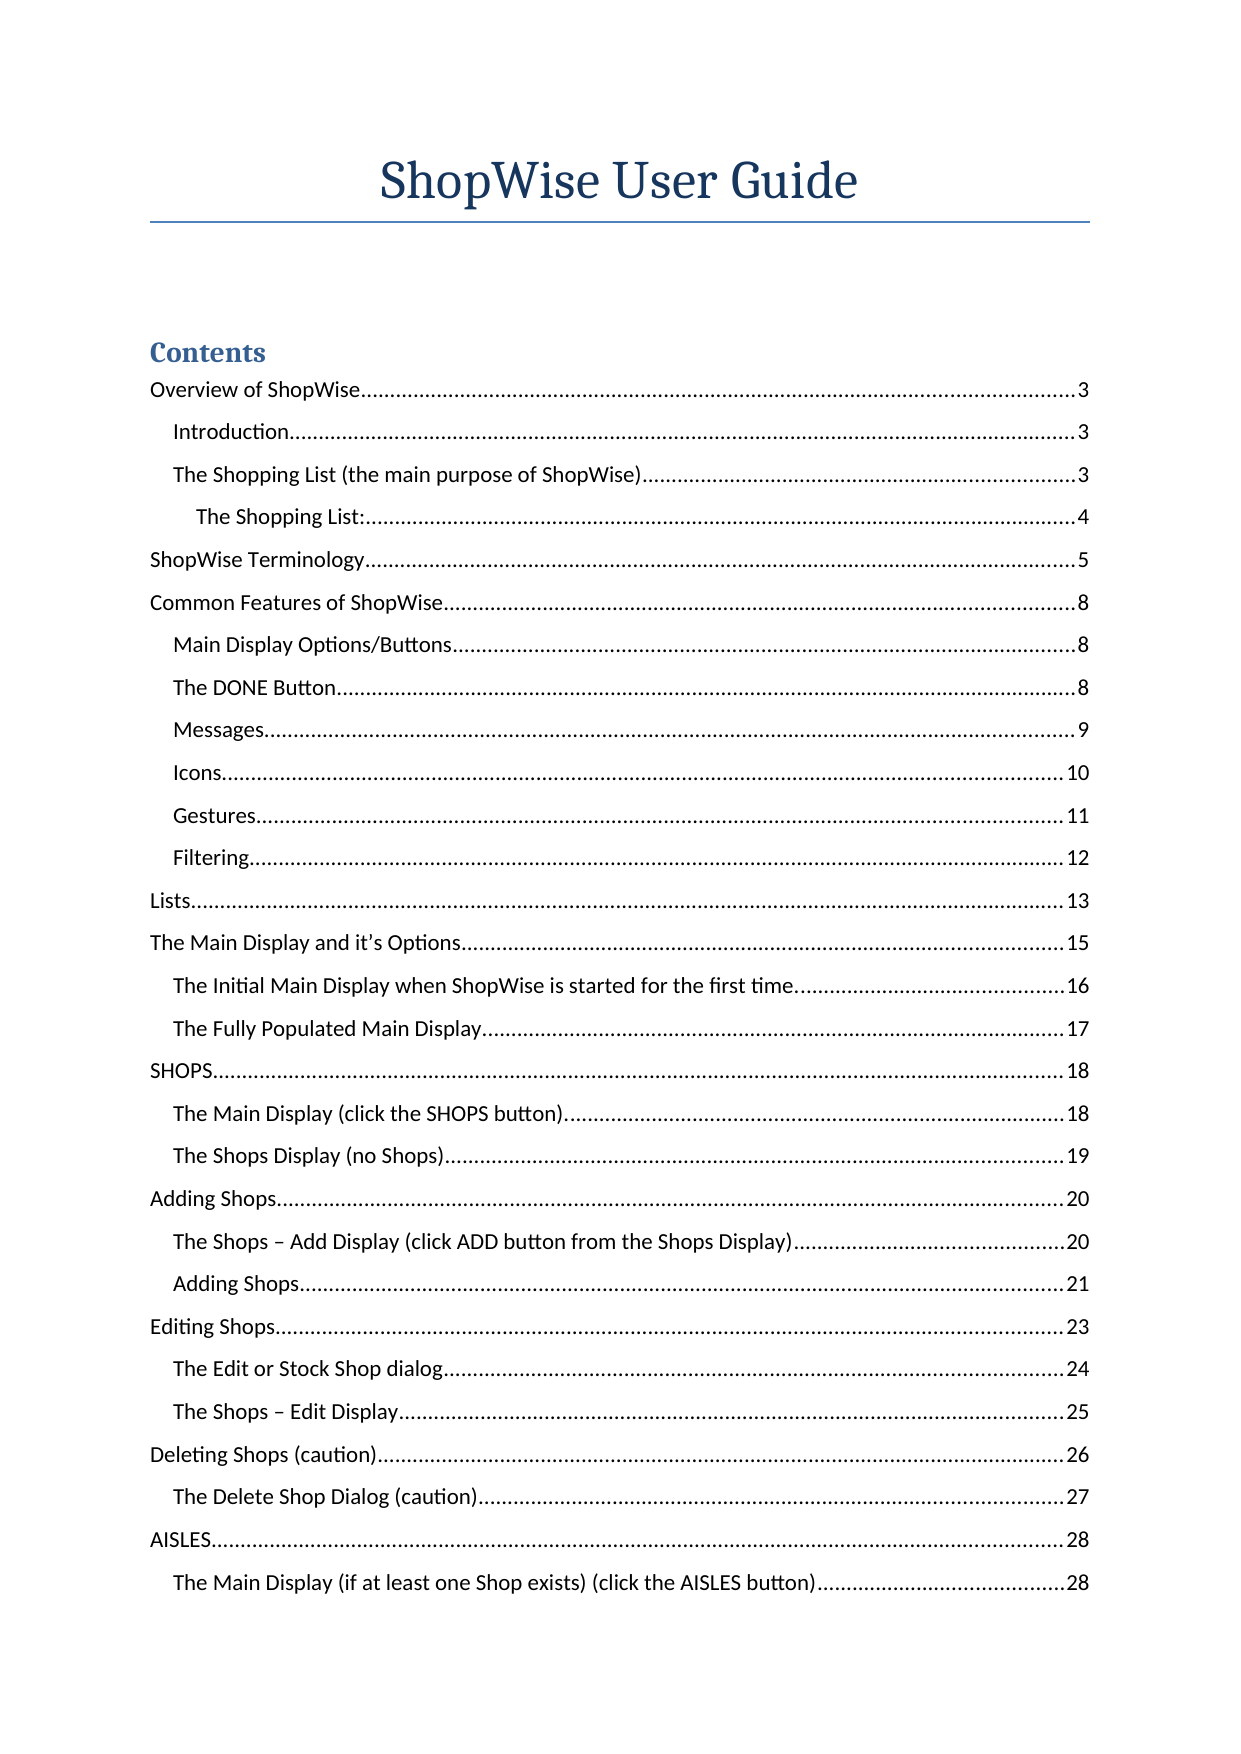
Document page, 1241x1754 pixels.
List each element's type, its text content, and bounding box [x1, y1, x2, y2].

title ShopWise User Guide [150, 150, 1090, 221]
